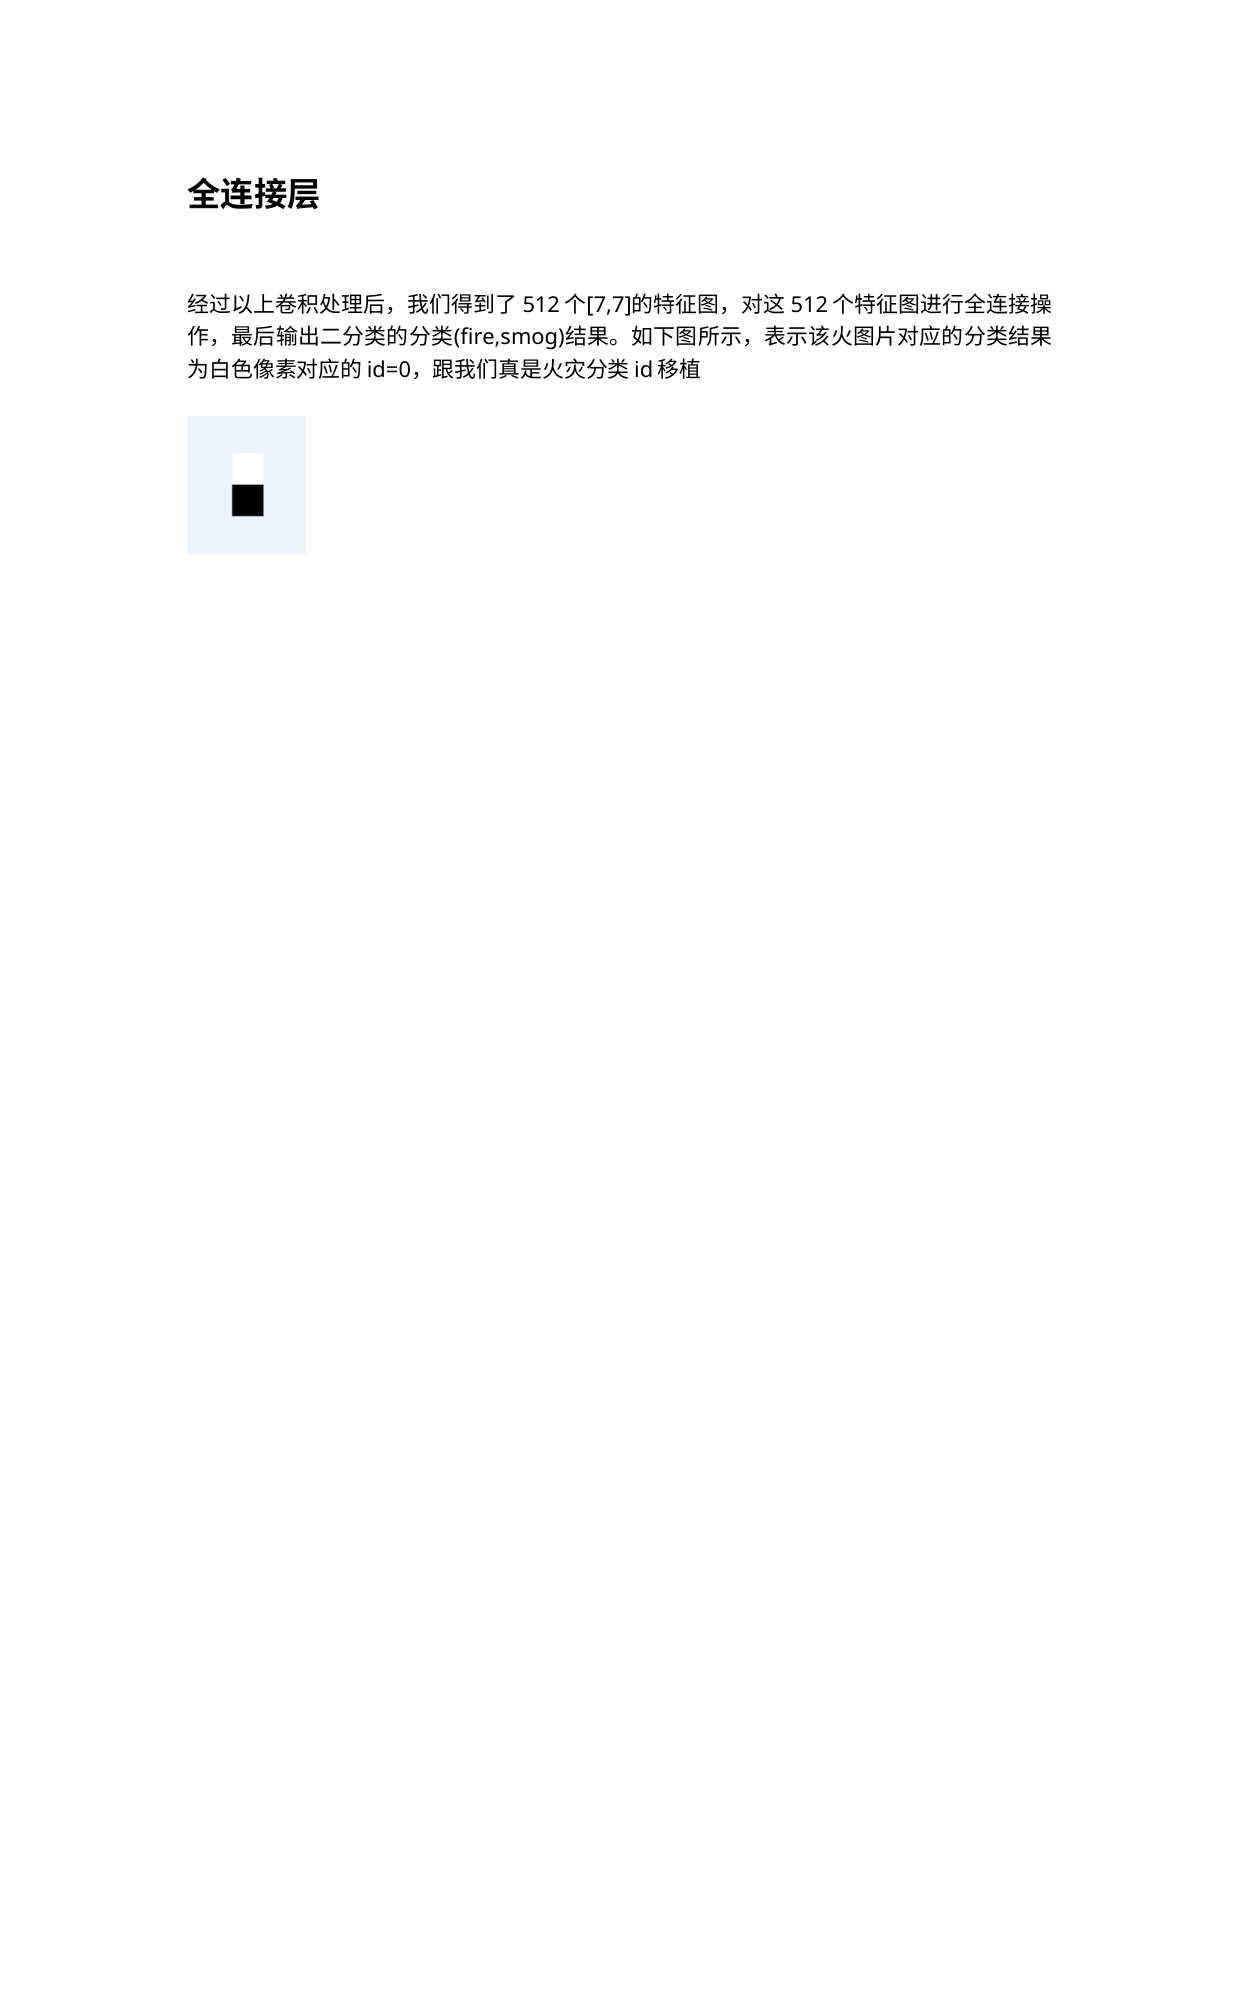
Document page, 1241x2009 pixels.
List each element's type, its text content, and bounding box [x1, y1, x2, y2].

text 经过以上卷积处理后，我们得到了512个[7,7]的特征图，对这512个特征图进行全连接操作，最后输出二分类的分类(fire,smog)结果。如下图所示，表示该火图片对应的分类结果为白色像素对应的id=0，跟我们真是火灾分类id移植 [187, 286, 1053, 384]
picture [187, 416, 306, 554]
subtitle 全连接层 [187, 159, 1053, 224]
